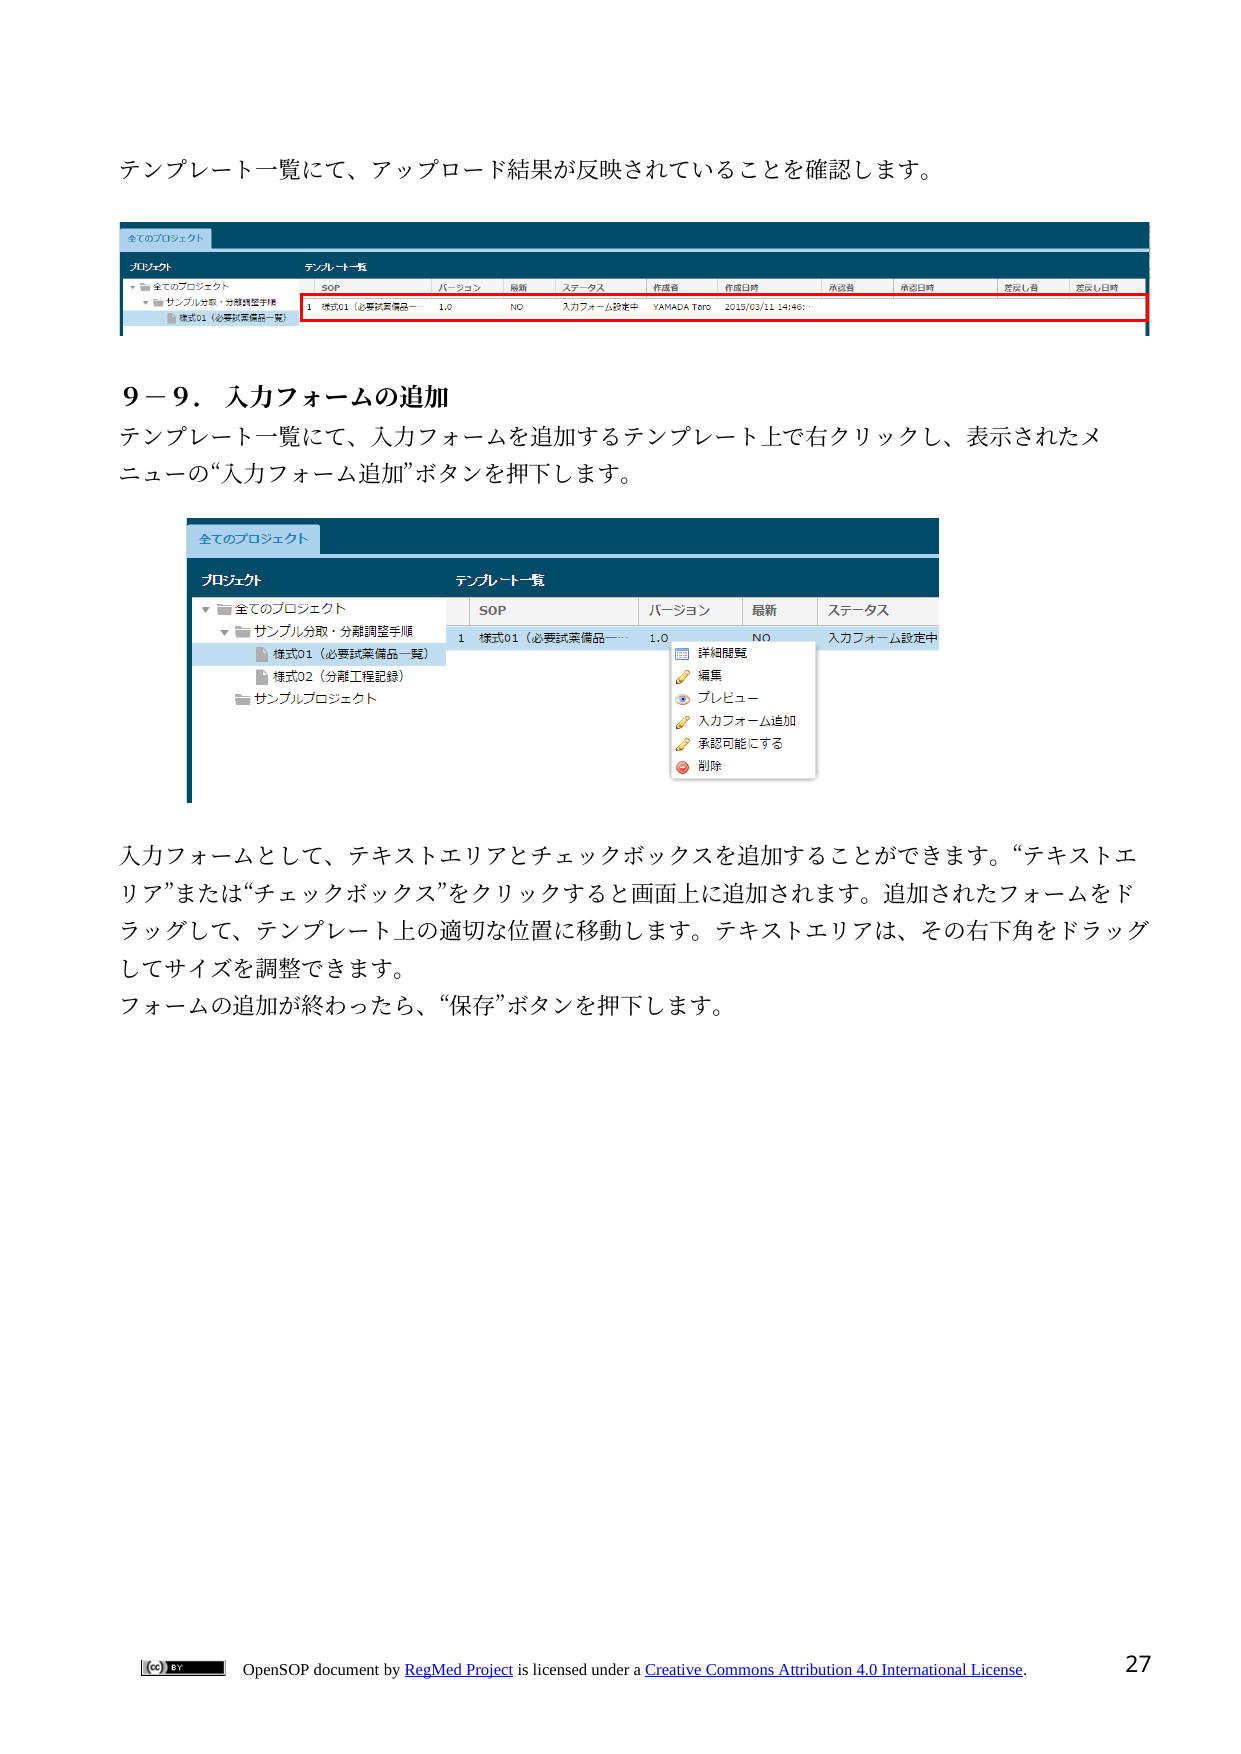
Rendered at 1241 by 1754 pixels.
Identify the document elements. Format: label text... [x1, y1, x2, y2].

picture [484, 575, 492, 585]
picture [358, 264, 365, 270]
picture [186, 525, 939, 557]
text 入力フォームとして、テキストエリアとチェックボックスを追加することができます。“テキストエリア”または“チェックボックス”をクリックすると画面上に追加されます。追加されたフォームをドラッグして、テンプレート上の適切な位置に移動します。テキストエリアは、その右下角をドラッグしてサイズを調整できます。 [118, 834, 1152, 984]
picture [119, 222, 1151, 336]
picture [124, 279, 1145, 336]
subtitle 入力フォームの追加 [118, 373, 1152, 414]
picture [193, 598, 939, 803]
picture [532, 575, 536, 585]
picture [141, 1660, 226, 1676]
picture [208, 575, 215, 584]
text テンプレート一覧にて、入力フォームを追加するテンプレート上で右クリックし、表示されたメニューの“入力フォーム追加”ボタンを押下します。 [118, 414, 1152, 489]
text フォームの追加が終わったら、“保存”ボタンを押下します。 [118, 984, 1152, 1021]
picture [303, 296, 1146, 319]
picture [251, 576, 257, 585]
text テンプレート一覧にて、アップロード結果が反映されていることを確認します。 [118, 148, 1152, 185]
